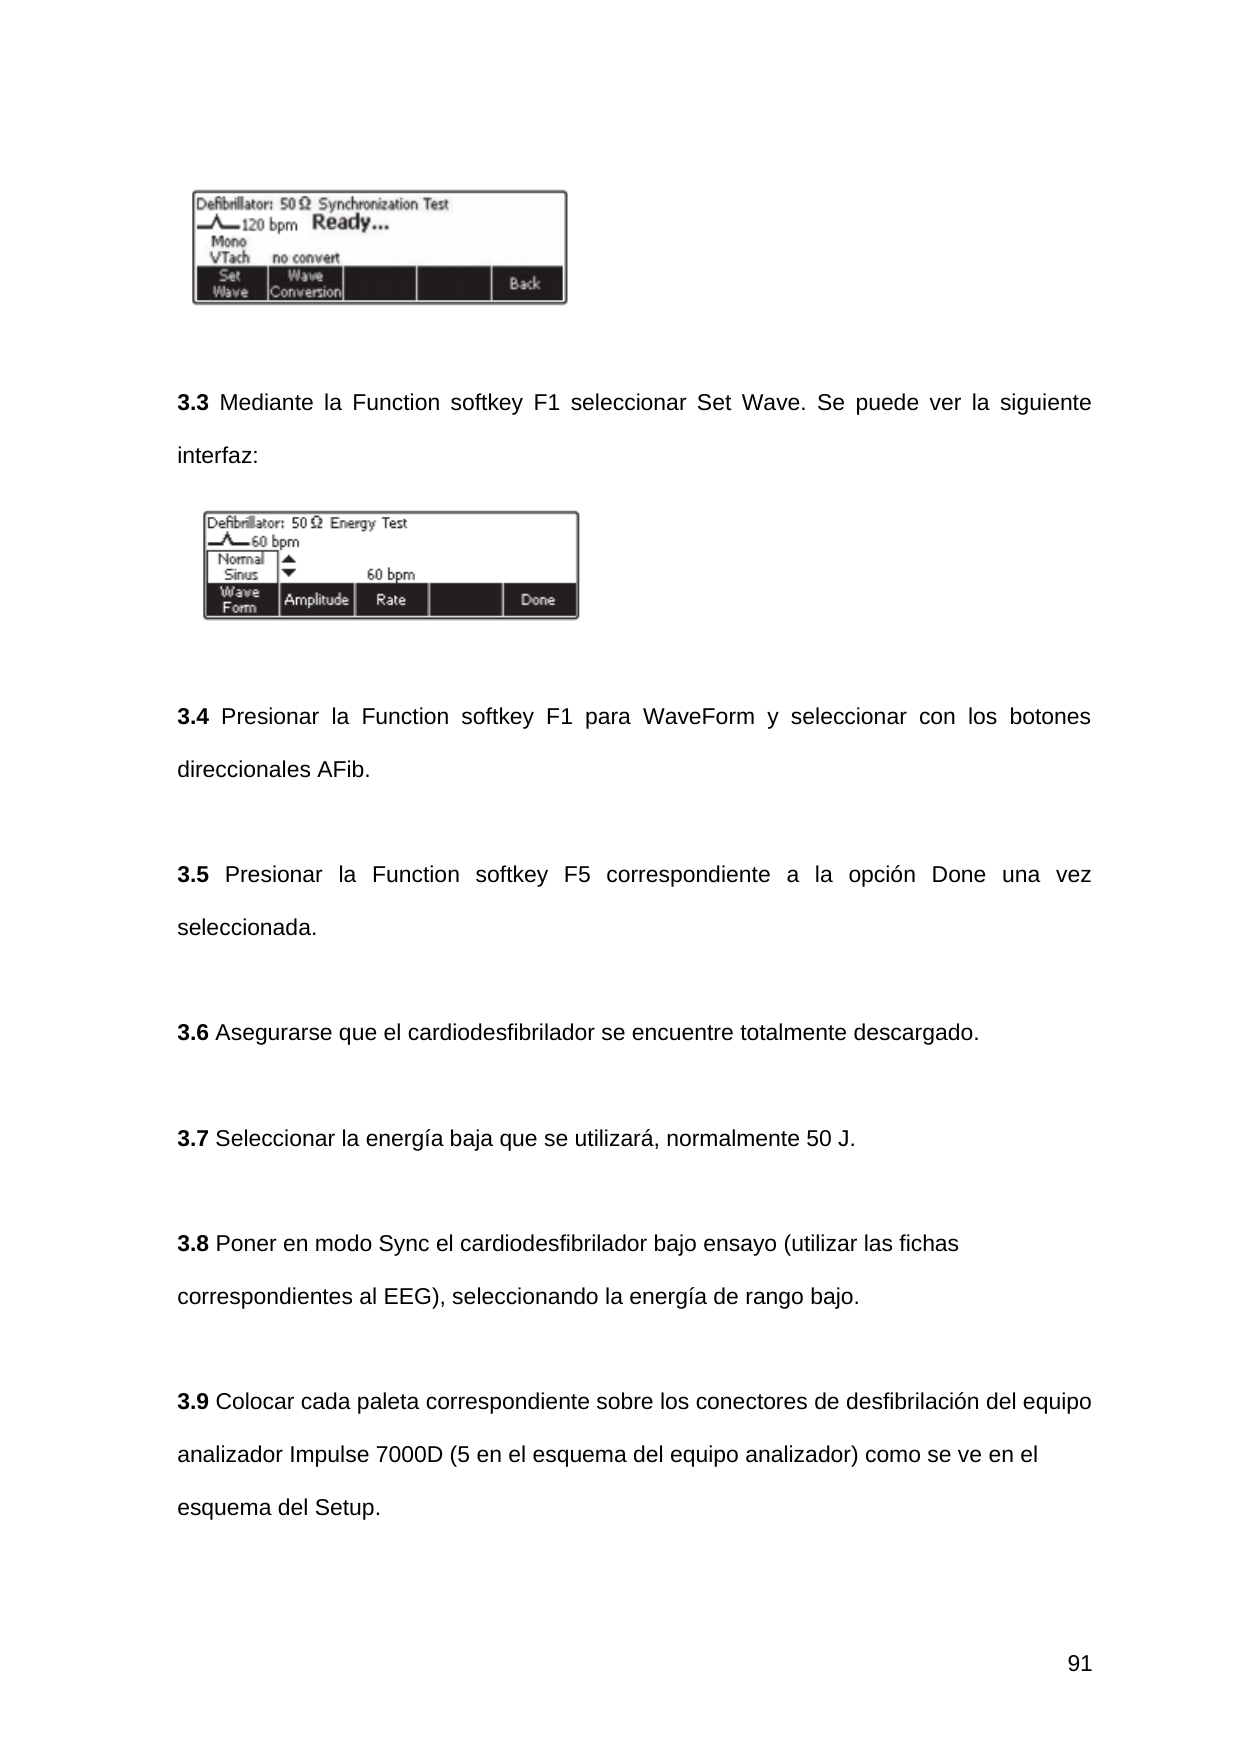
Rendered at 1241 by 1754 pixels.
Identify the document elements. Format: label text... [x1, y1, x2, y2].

text 3.4 Presionar la Function softkey F1 para WaveForm y seleccionar con los botones direccionales AFib. [177, 703, 1093, 782]
picture [177, 177, 574, 310]
text 3.7 Seleccionar la energía baja que se utilizará, normalmente 50 J. [177, 1125, 1093, 1151]
text 3.5 Presionar la Function softkey F5 correspondiente a la opción Done una vez seleccionada. [177, 861, 1093, 940]
text 3.8 Poner en modo Sync el cardiodesfibrilador bajo ensayo (utilizar las fichas correspondientes al EEG), seleccionando la energía de rango bajo. [177, 1230, 1093, 1309]
text 3.9 Colocar cada paleta correspondiente sobre los conectores de desfibrilación del equipo analizador Impulse 7000D (5 en el esquema del equipo analizador) como se ve en el esquema del Setup. [177, 1388, 1093, 1520]
text 3.3 Mediante la Function softkey F1 seleccionar Set Wave. Se puede ver la siguiente interfaz: [177, 389, 1093, 468]
picture [177, 494, 592, 624]
text 3.6 Asegurarse que el cardiodesfibrilador se encuentre totalmente descargado. [177, 1019, 1093, 1046]
